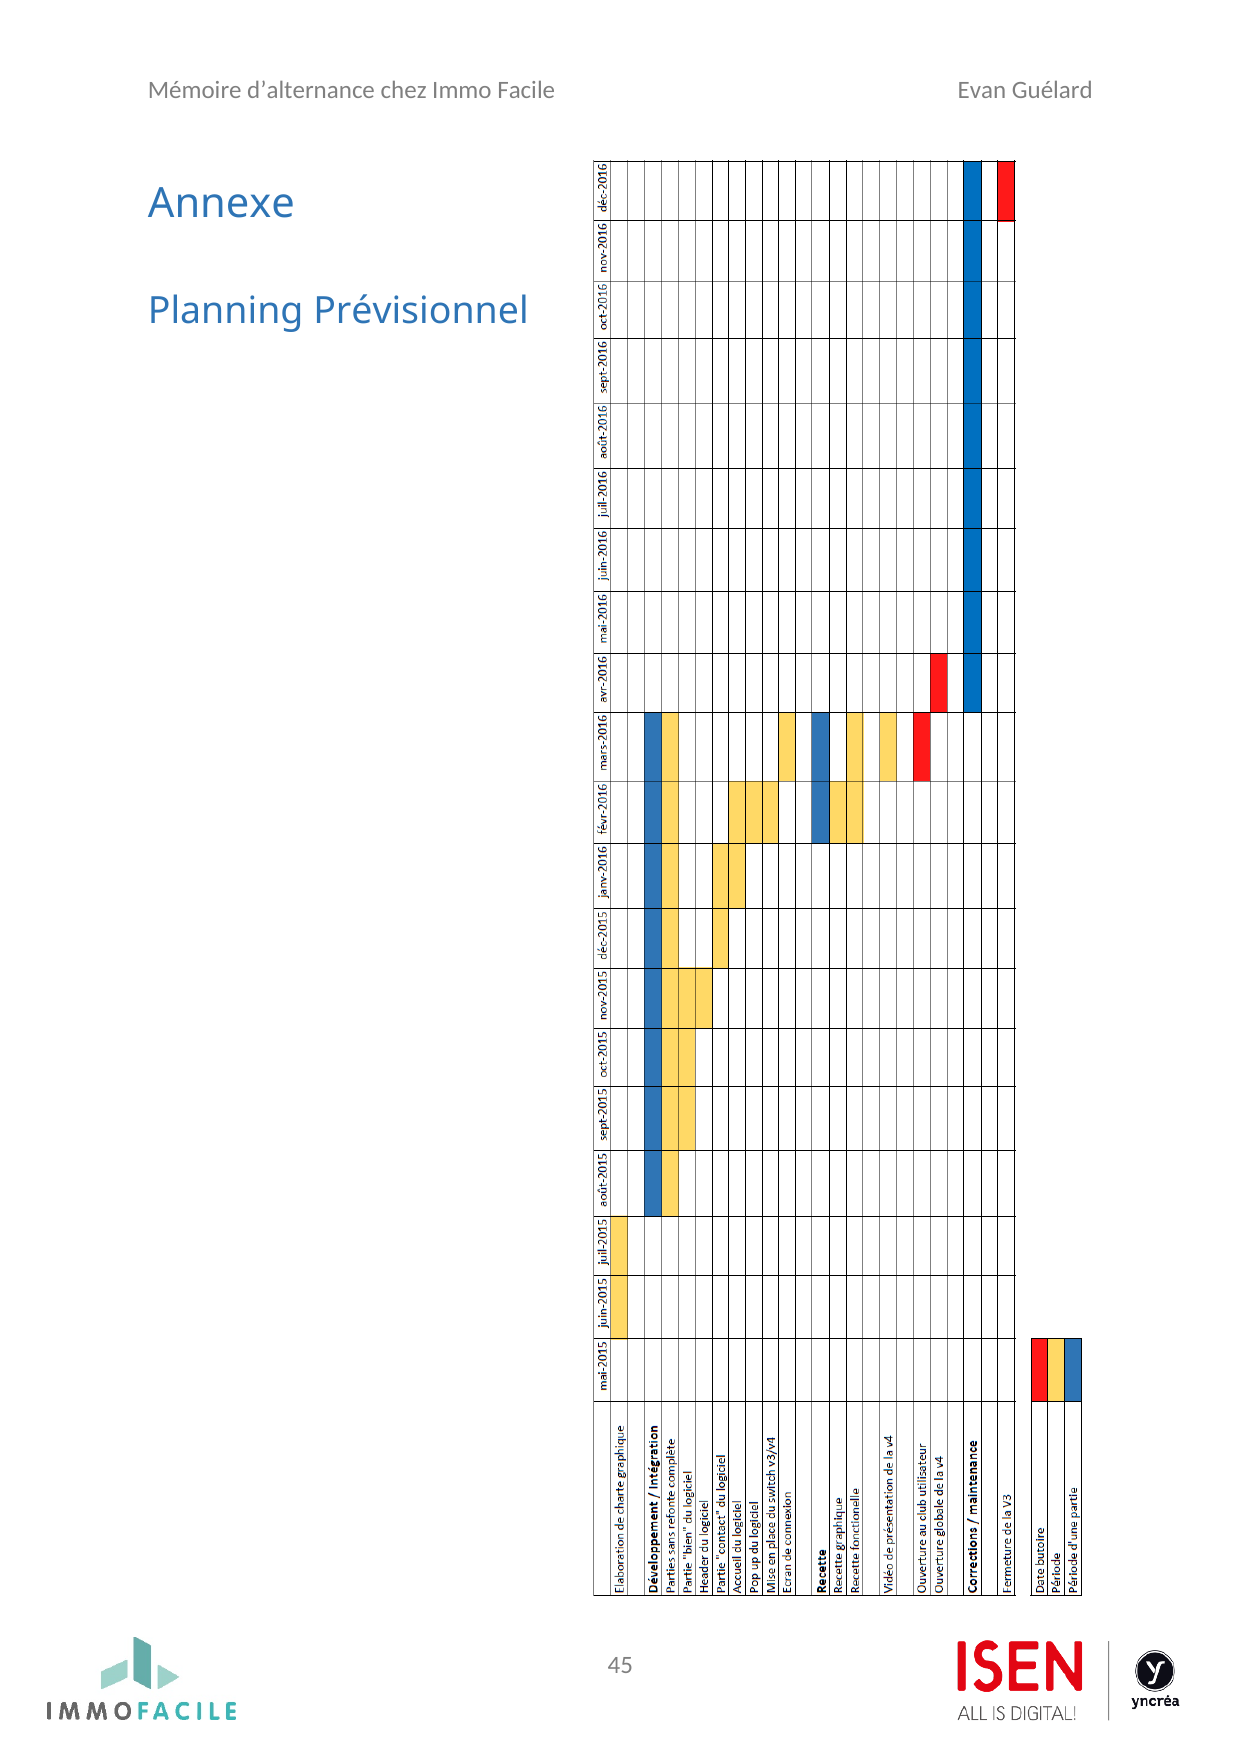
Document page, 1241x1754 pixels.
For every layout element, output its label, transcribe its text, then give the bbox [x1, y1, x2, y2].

picture [931, 1638, 1200, 1721]
subtitle Planning Prévisionnel [148, 283, 1093, 334]
picture [586, 229, 1093, 283]
picture [47, 1637, 236, 1720]
subtitle Annexe [148, 173, 1093, 229]
picture [586, 334, 1093, 1602]
picture [586, 155, 1093, 173]
